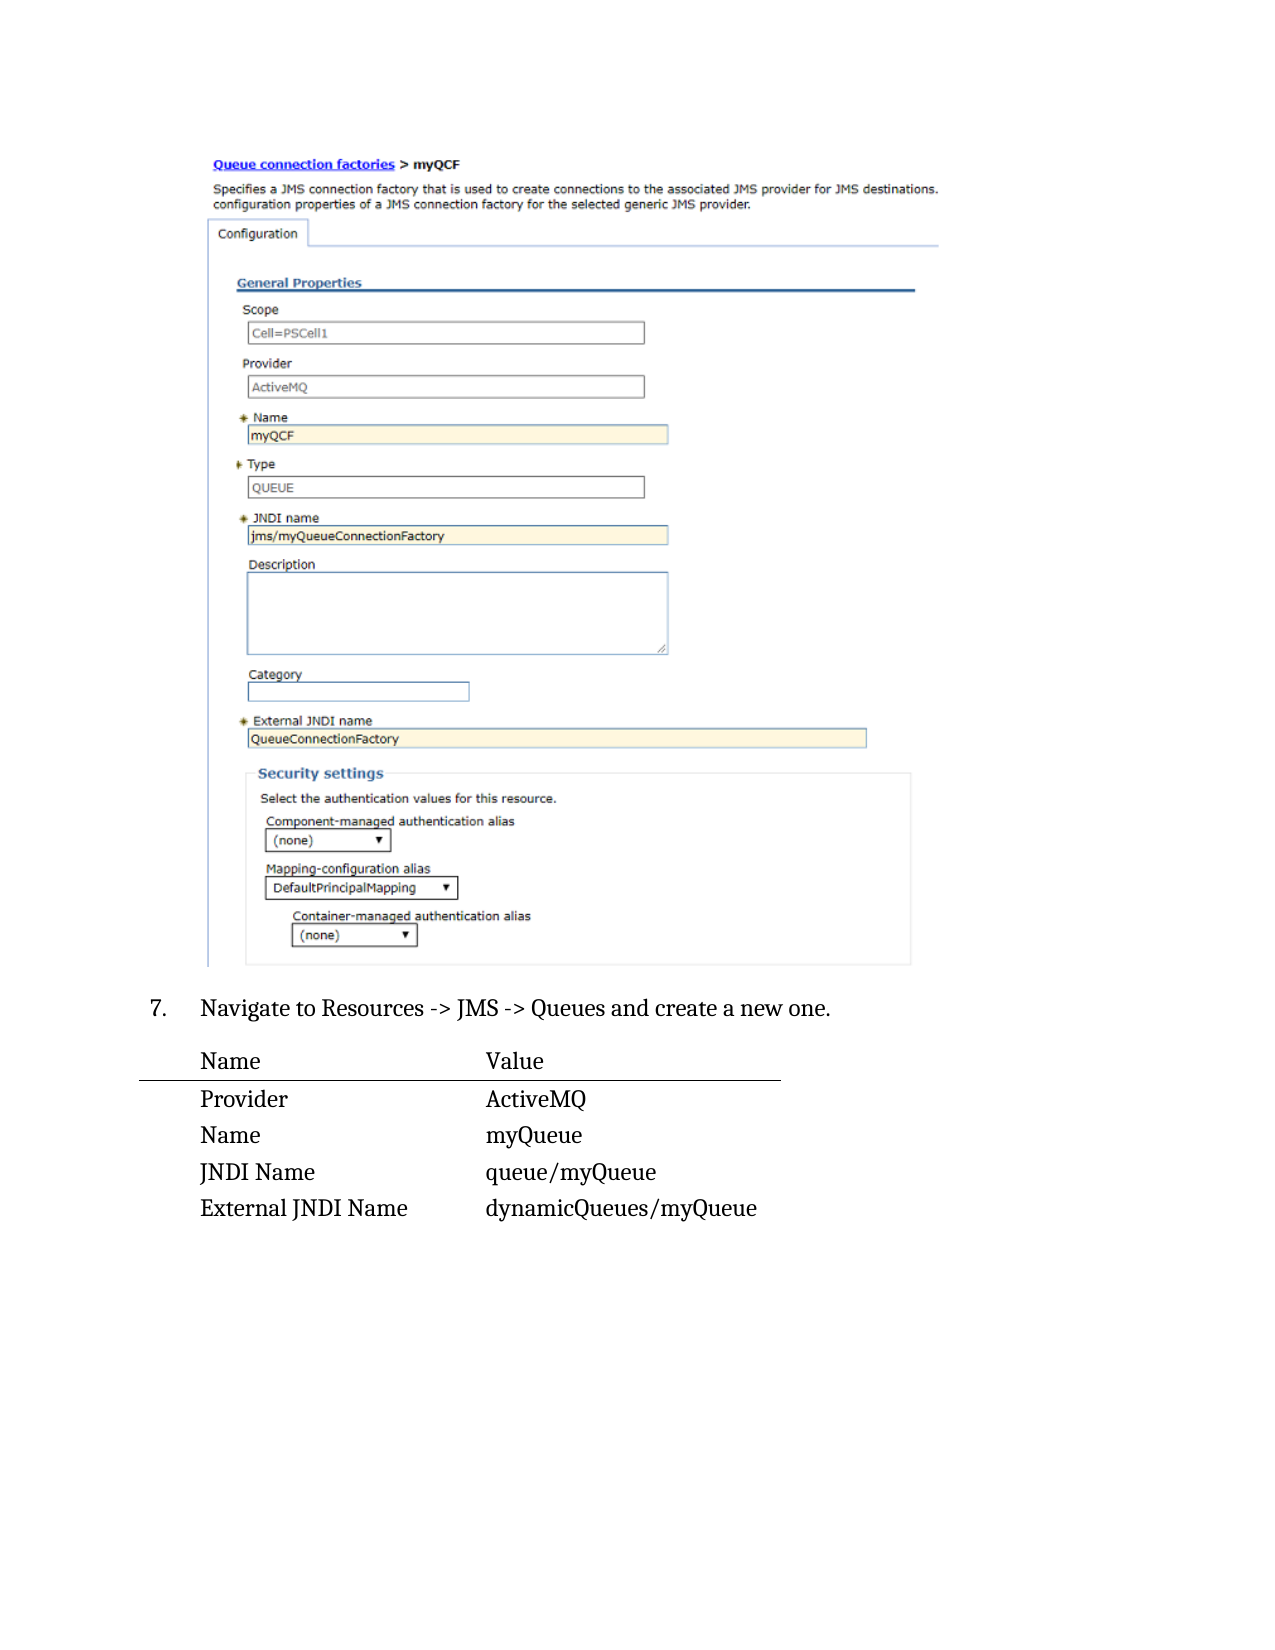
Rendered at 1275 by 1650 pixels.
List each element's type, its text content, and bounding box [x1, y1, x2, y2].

table_header Value [424, 1044, 781, 1080]
table_cell dynamicQueues/myQueue [424, 1190, 781, 1226]
table_cell Name [139, 1118, 424, 1154]
picture [200, 150, 939, 967]
list Navigate to Resources -> JMS -> Queues and create a new one. [150, 994, 1125, 1023]
table_cell ActiveMQ [424, 1081, 781, 1117]
table_cell myQueue [424, 1118, 781, 1154]
table_cell queue/myQueue [424, 1154, 781, 1190]
table_cell External JNDI Name [139, 1190, 424, 1226]
table_cell Provider [139, 1081, 424, 1117]
table_cell JNDI Name [139, 1154, 424, 1190]
table_header Name [139, 1044, 424, 1080]
